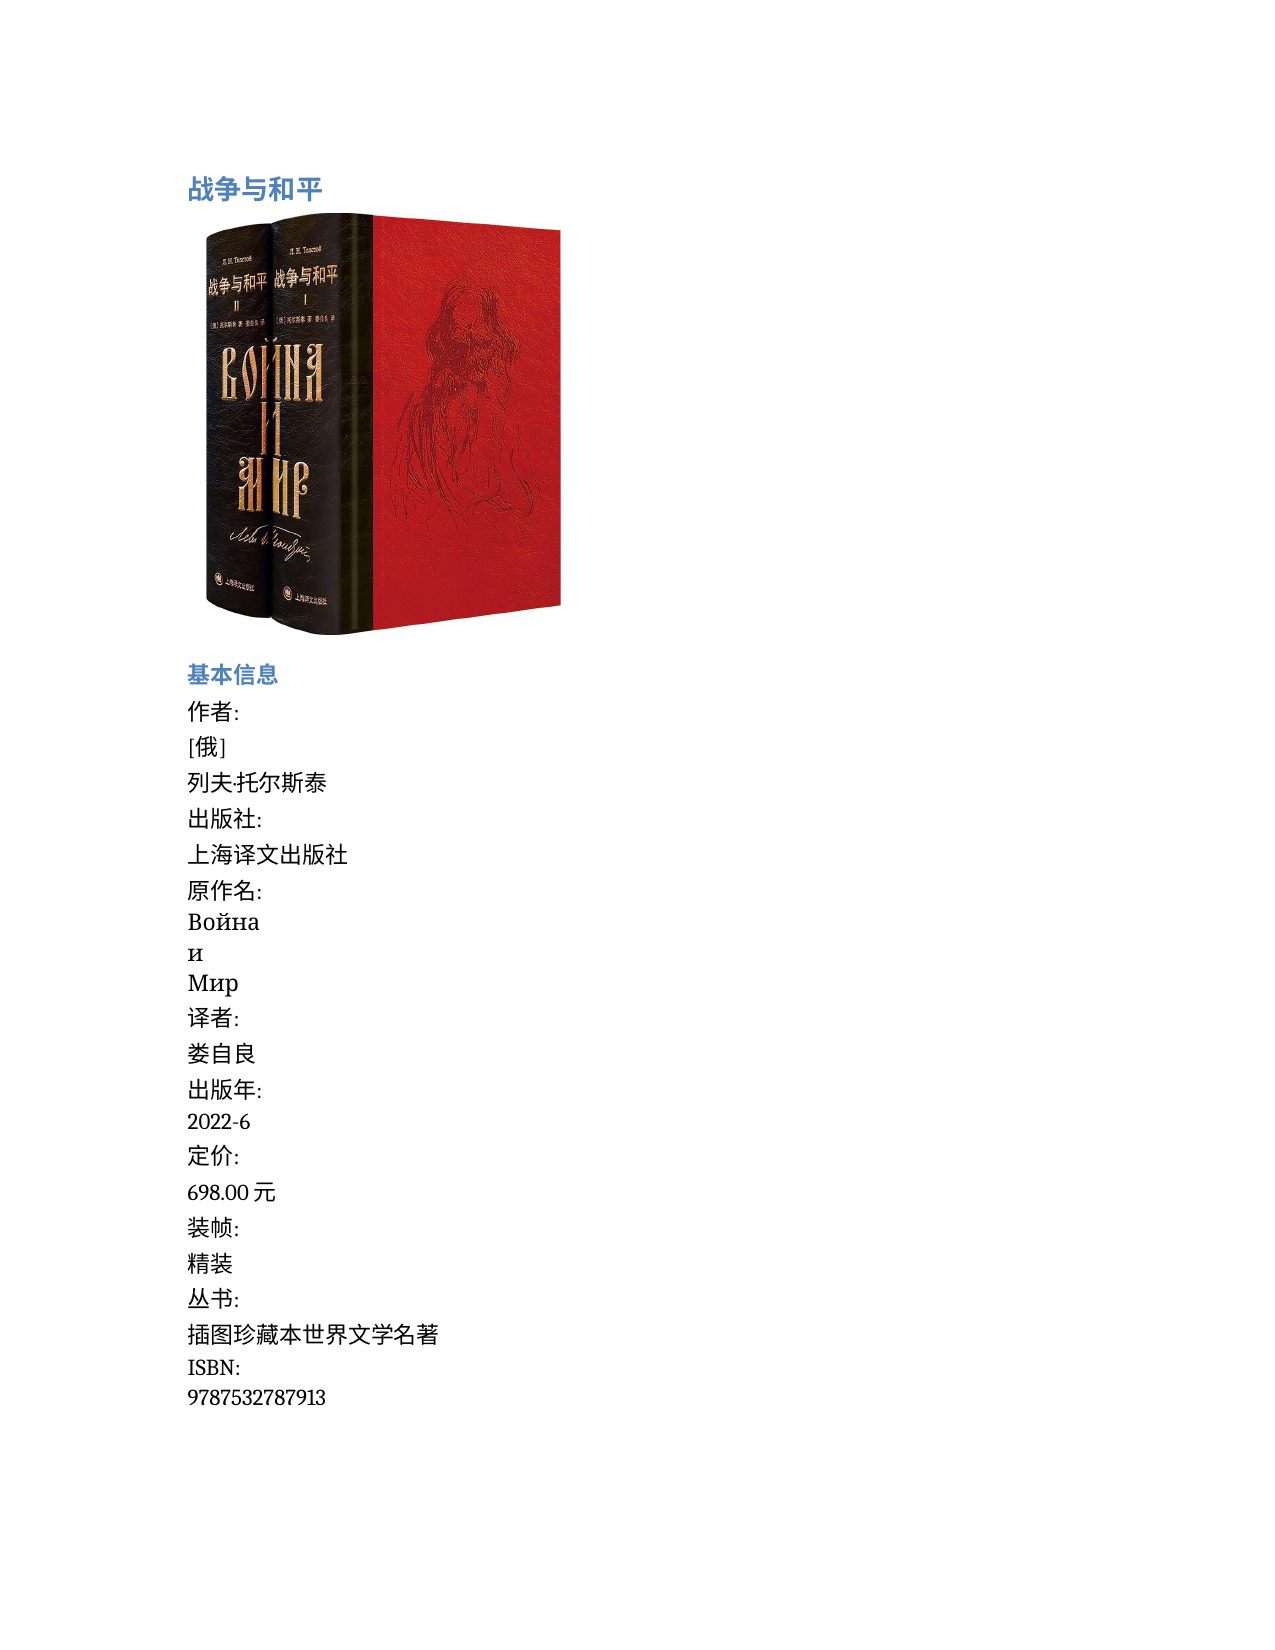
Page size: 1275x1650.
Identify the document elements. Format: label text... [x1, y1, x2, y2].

subtitle 基本信息 [187, 659, 1087, 691]
text 作者: [俄] 列夫·托尔斯泰 出版社: 上海译文出版社 原作名: Война и Мир 译者: 娄自良 出版年: 2022-6 定价: 698.00元 装帧: 精装 丛书: 插图珍藏本世界文学名著 ISBN: 9787532787913 [187, 695, 1087, 1441]
picture [206, 213, 561, 635]
subtitle 战争与和平 [187, 171, 1087, 208]
